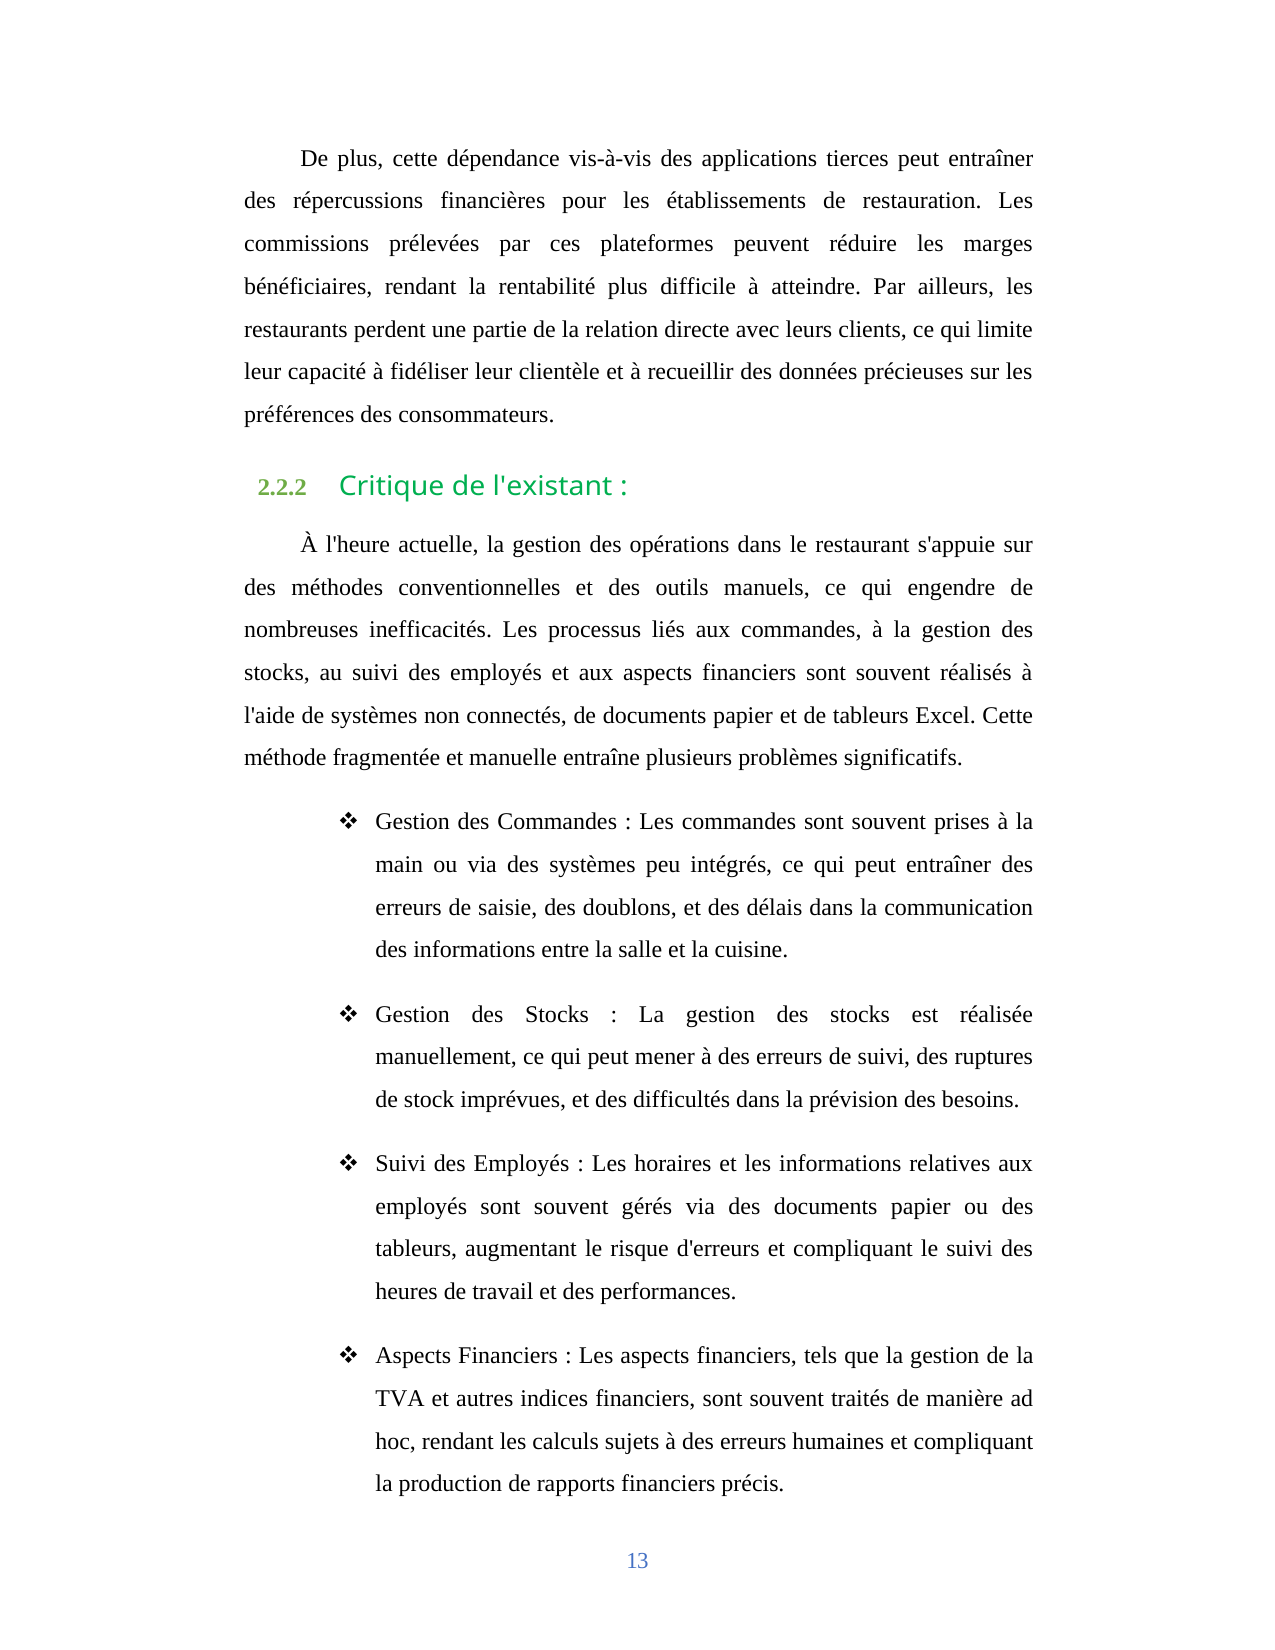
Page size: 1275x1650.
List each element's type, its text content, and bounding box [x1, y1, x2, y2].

list Suivi des Employés : Les horaires et les informations relatives aux employés sont souvent gérés via des documents papier ou des tableurs, augmentant le risque d'erreurs et compliquant le suivi des heures de travail et des performances. [338, 1149, 1034, 1305]
text De plus, cette dépendance vis-à-vis des applications tierces peut entraîner des répercussions financières pour les établissements de restauration. Les commissions prélevées par ces plateformes peuvent réduire les marges bénéficiaires, rendant la rentabilité plus difficile à atteindre. Par ailleurs, les restaurants perdent une partie de la relation directe avec leurs clients, ce qui limite leur capacité à fidéliser leur clientèle et à recueillir des données précieuses sur les préférences des consommateurs. [244, 144, 1034, 428]
list Gestion des Commandes : Les commandes sont souvent prises à la main ou via des systèmes peu intégrés, ce qui peut entraîner des erreurs de saisie, des doublons, et des délais dans la communication des informations entre la salle et la cuisine. [338, 807, 1034, 963]
text À l'heure actuelle, la gestion des opérations dans le restaurant s'appuie sur des méthodes conventionnelles et des outils manuels, ce qui engendre de nombreuses inefficacités. Les processus liés aux commandes, à la gestion des stocks, au suivi des employés et aux aspects financiers sont souvent réalisés à l'aide de systèmes non connectés, de documents papier et de tableurs Excel. Cette méthode fragmentée et manuelle entraîne plusieurs problèmes significatifs. [244, 530, 1034, 771]
title Critique de l'existant : [257, 466, 1254, 503]
list Aspects Financiers : Les aspects financiers, tels que la gestion de la TVA et autres indices financiers, sont souvent traités de manière ad hoc, rendant les calculs sujets à des erreurs humaines et compliquant la production de rapports financiers précis. [338, 1341, 1034, 1497]
list Gestion des Stocks : La gestion des stocks est réalisée manuellement, ce qui peut mener à des erreurs de suivi, des ruptures de stock imprévues, et des difficultés dans la prévision des besoins. [338, 999, 1034, 1113]
